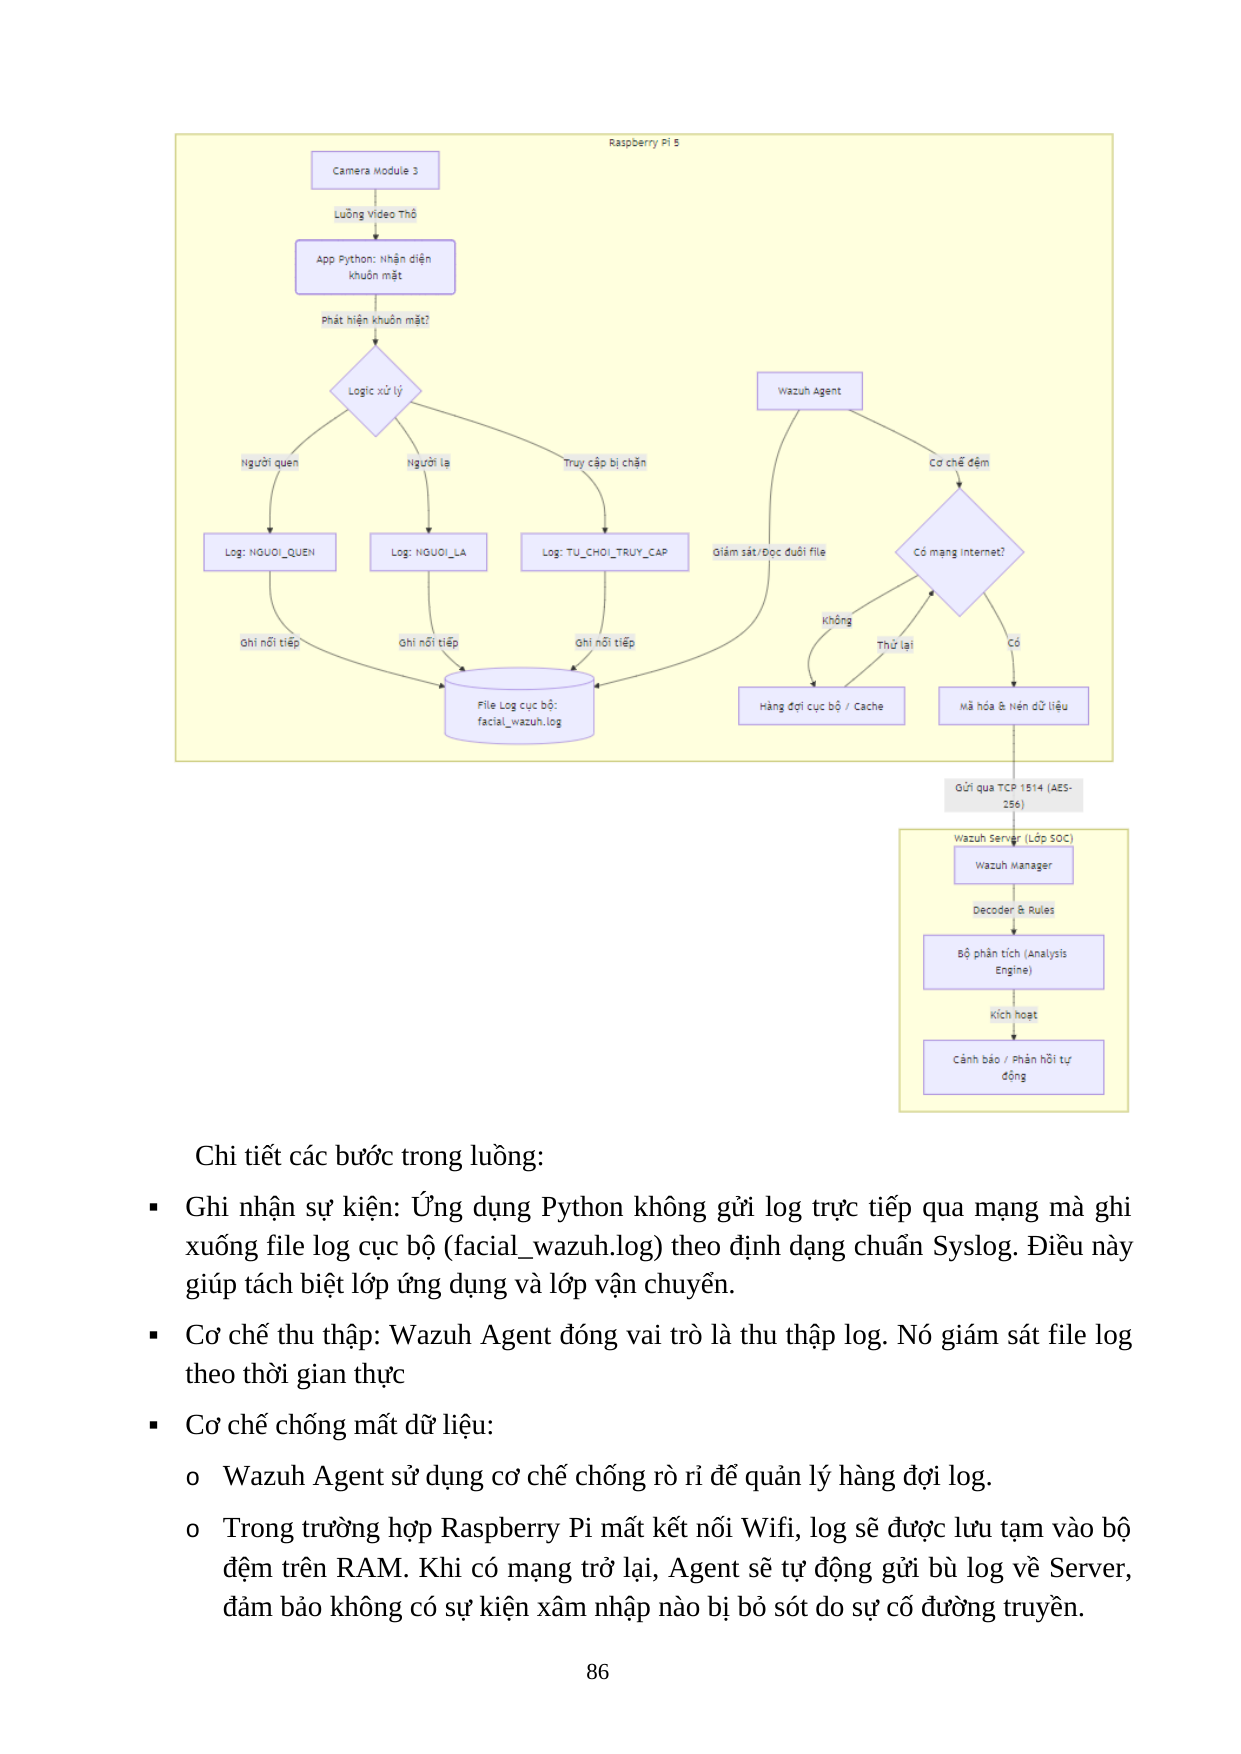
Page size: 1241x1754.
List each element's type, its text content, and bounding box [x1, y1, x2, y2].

text Chi tiết các bước trong luồng: [148, 1138, 1134, 1172]
text Trong trường hợp Raspberry Pi mất kết nối Wifi, log sẽ được lưu tạm vào bộ đệm trên RAM. Khi có mạng trở lại, Agent sẽ tự động gửi bù log về Server, đảm bảo không có sự kiện xâm nhập nào bị bỏ sót do sự cố đường truyền. [185, 1511, 1134, 1622]
text Cơ chế thu thập: Wazuh Agent đóng vai trò là thu thập log. Nó giám sát file log theo thời gian thực [148, 1317, 1134, 1389]
text Wazuh Agent sử dụng cơ chế chống rò rỉ để quản lý hàng đợi log. [185, 1458, 1134, 1493]
text Cơ chế chống mất dữ liệu: [148, 1407, 1134, 1441]
picture [147, 118, 1134, 1121]
text Ghi nhận sự kiện: Ứng dụng Python không gửi log trực tiếp qua mạng mà ghi xuống file log cục bộ (facial_wazuh.log) theo định dạng chuẩn Syslog. Điều này giúp tách biệt lớp ứng dụng và lớp vận chuyển. [148, 1189, 1134, 1300]
